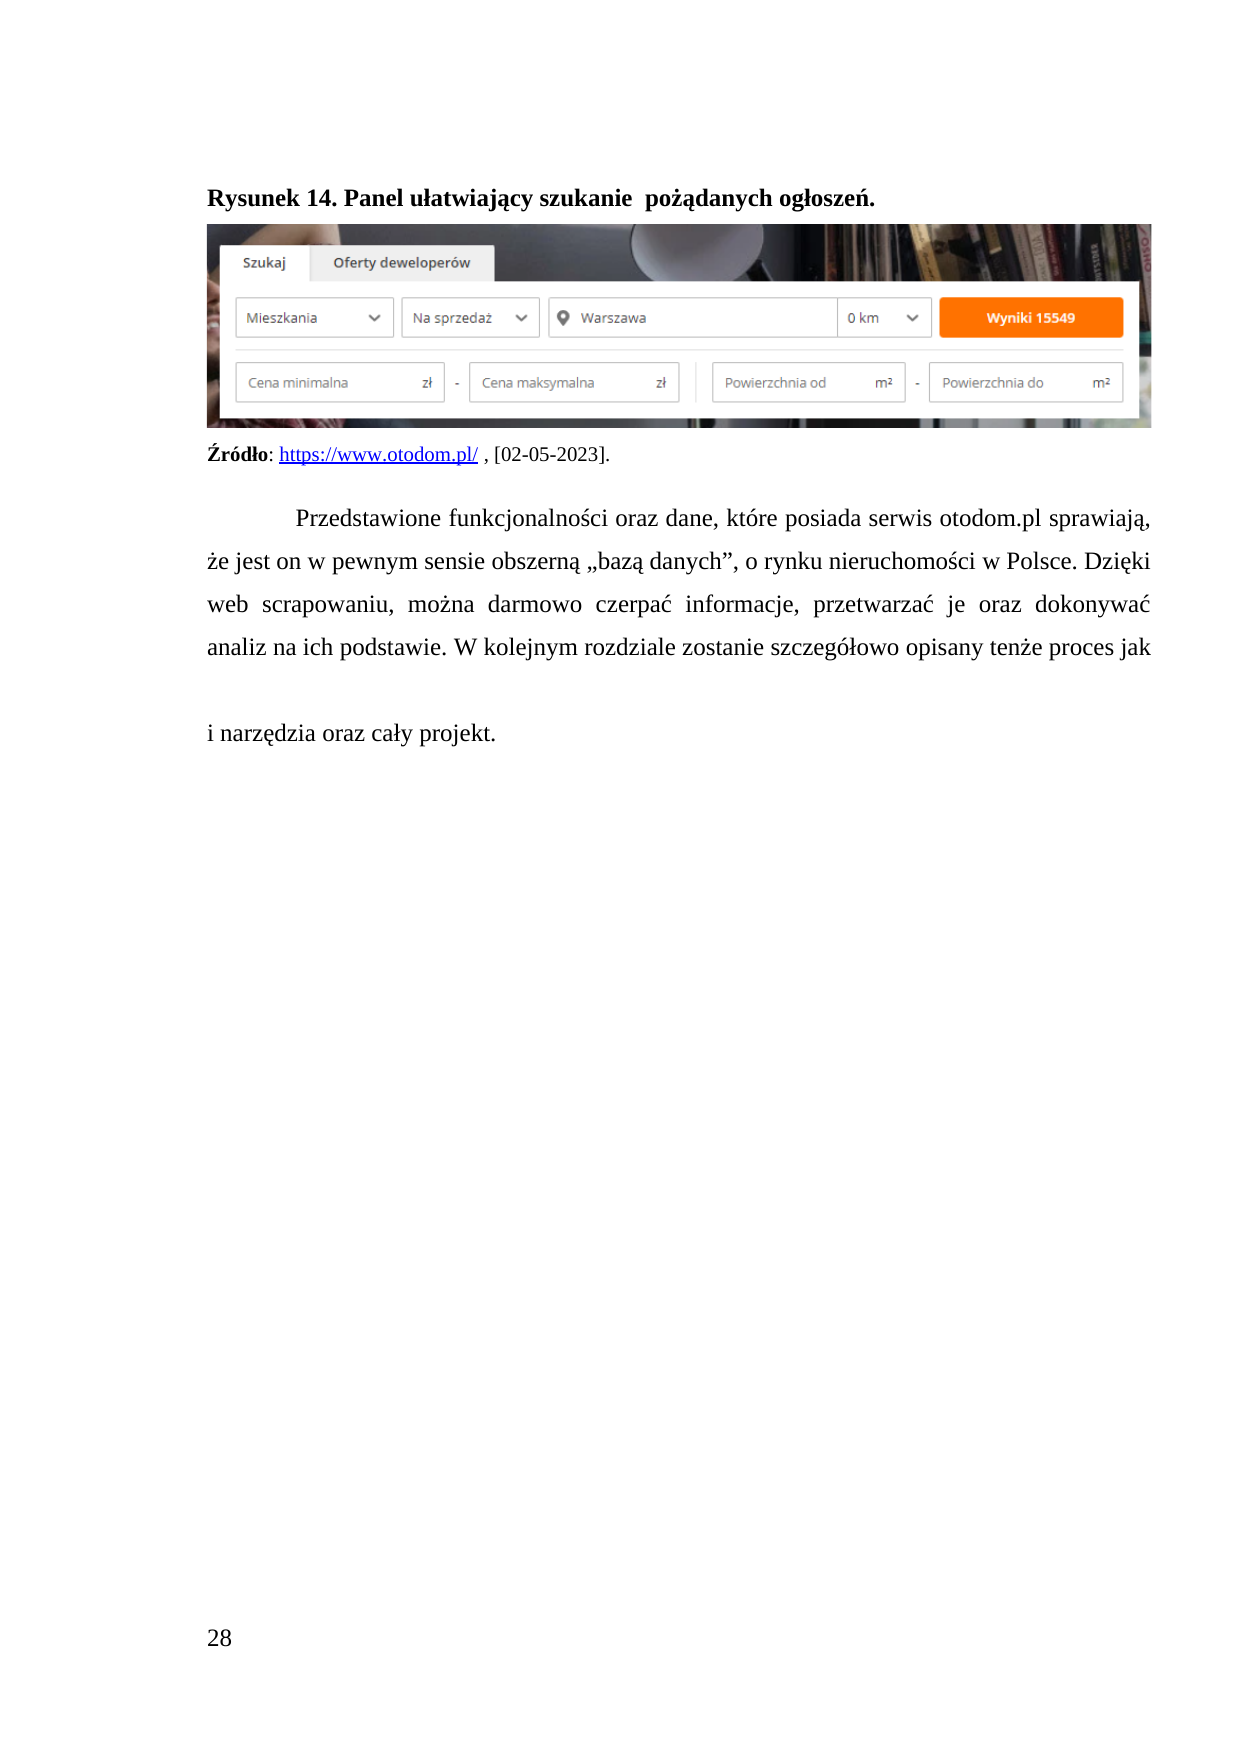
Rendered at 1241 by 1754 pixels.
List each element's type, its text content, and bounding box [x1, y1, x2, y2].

picture [206, 224, 1152, 428]
text Rysunek 14. Panel ułatwiający szukanie pożądanych ogłoszeń. [207, 183, 1152, 212]
text Źródło: https://www.otodom.pl/ , [02-05-2023]. [207, 442, 1152, 466]
text Przedstawione funkcjonalności oraz dane, które posiada serwis otodom.pl sprawiają, że jest on w pewnym sensie obszerną „bazą danych”, o rynku nieruchomości w Polsce. Dzięki web scrapowaniu, można darmowo czerpać informacje, przetwarzać je oraz dokonywać analiz na ich podstawie. W kolejnym rozdziale zostanie szczegółowo opisany tenże proces jak i narzędzia oraz cały projekt. [207, 503, 1152, 747]
